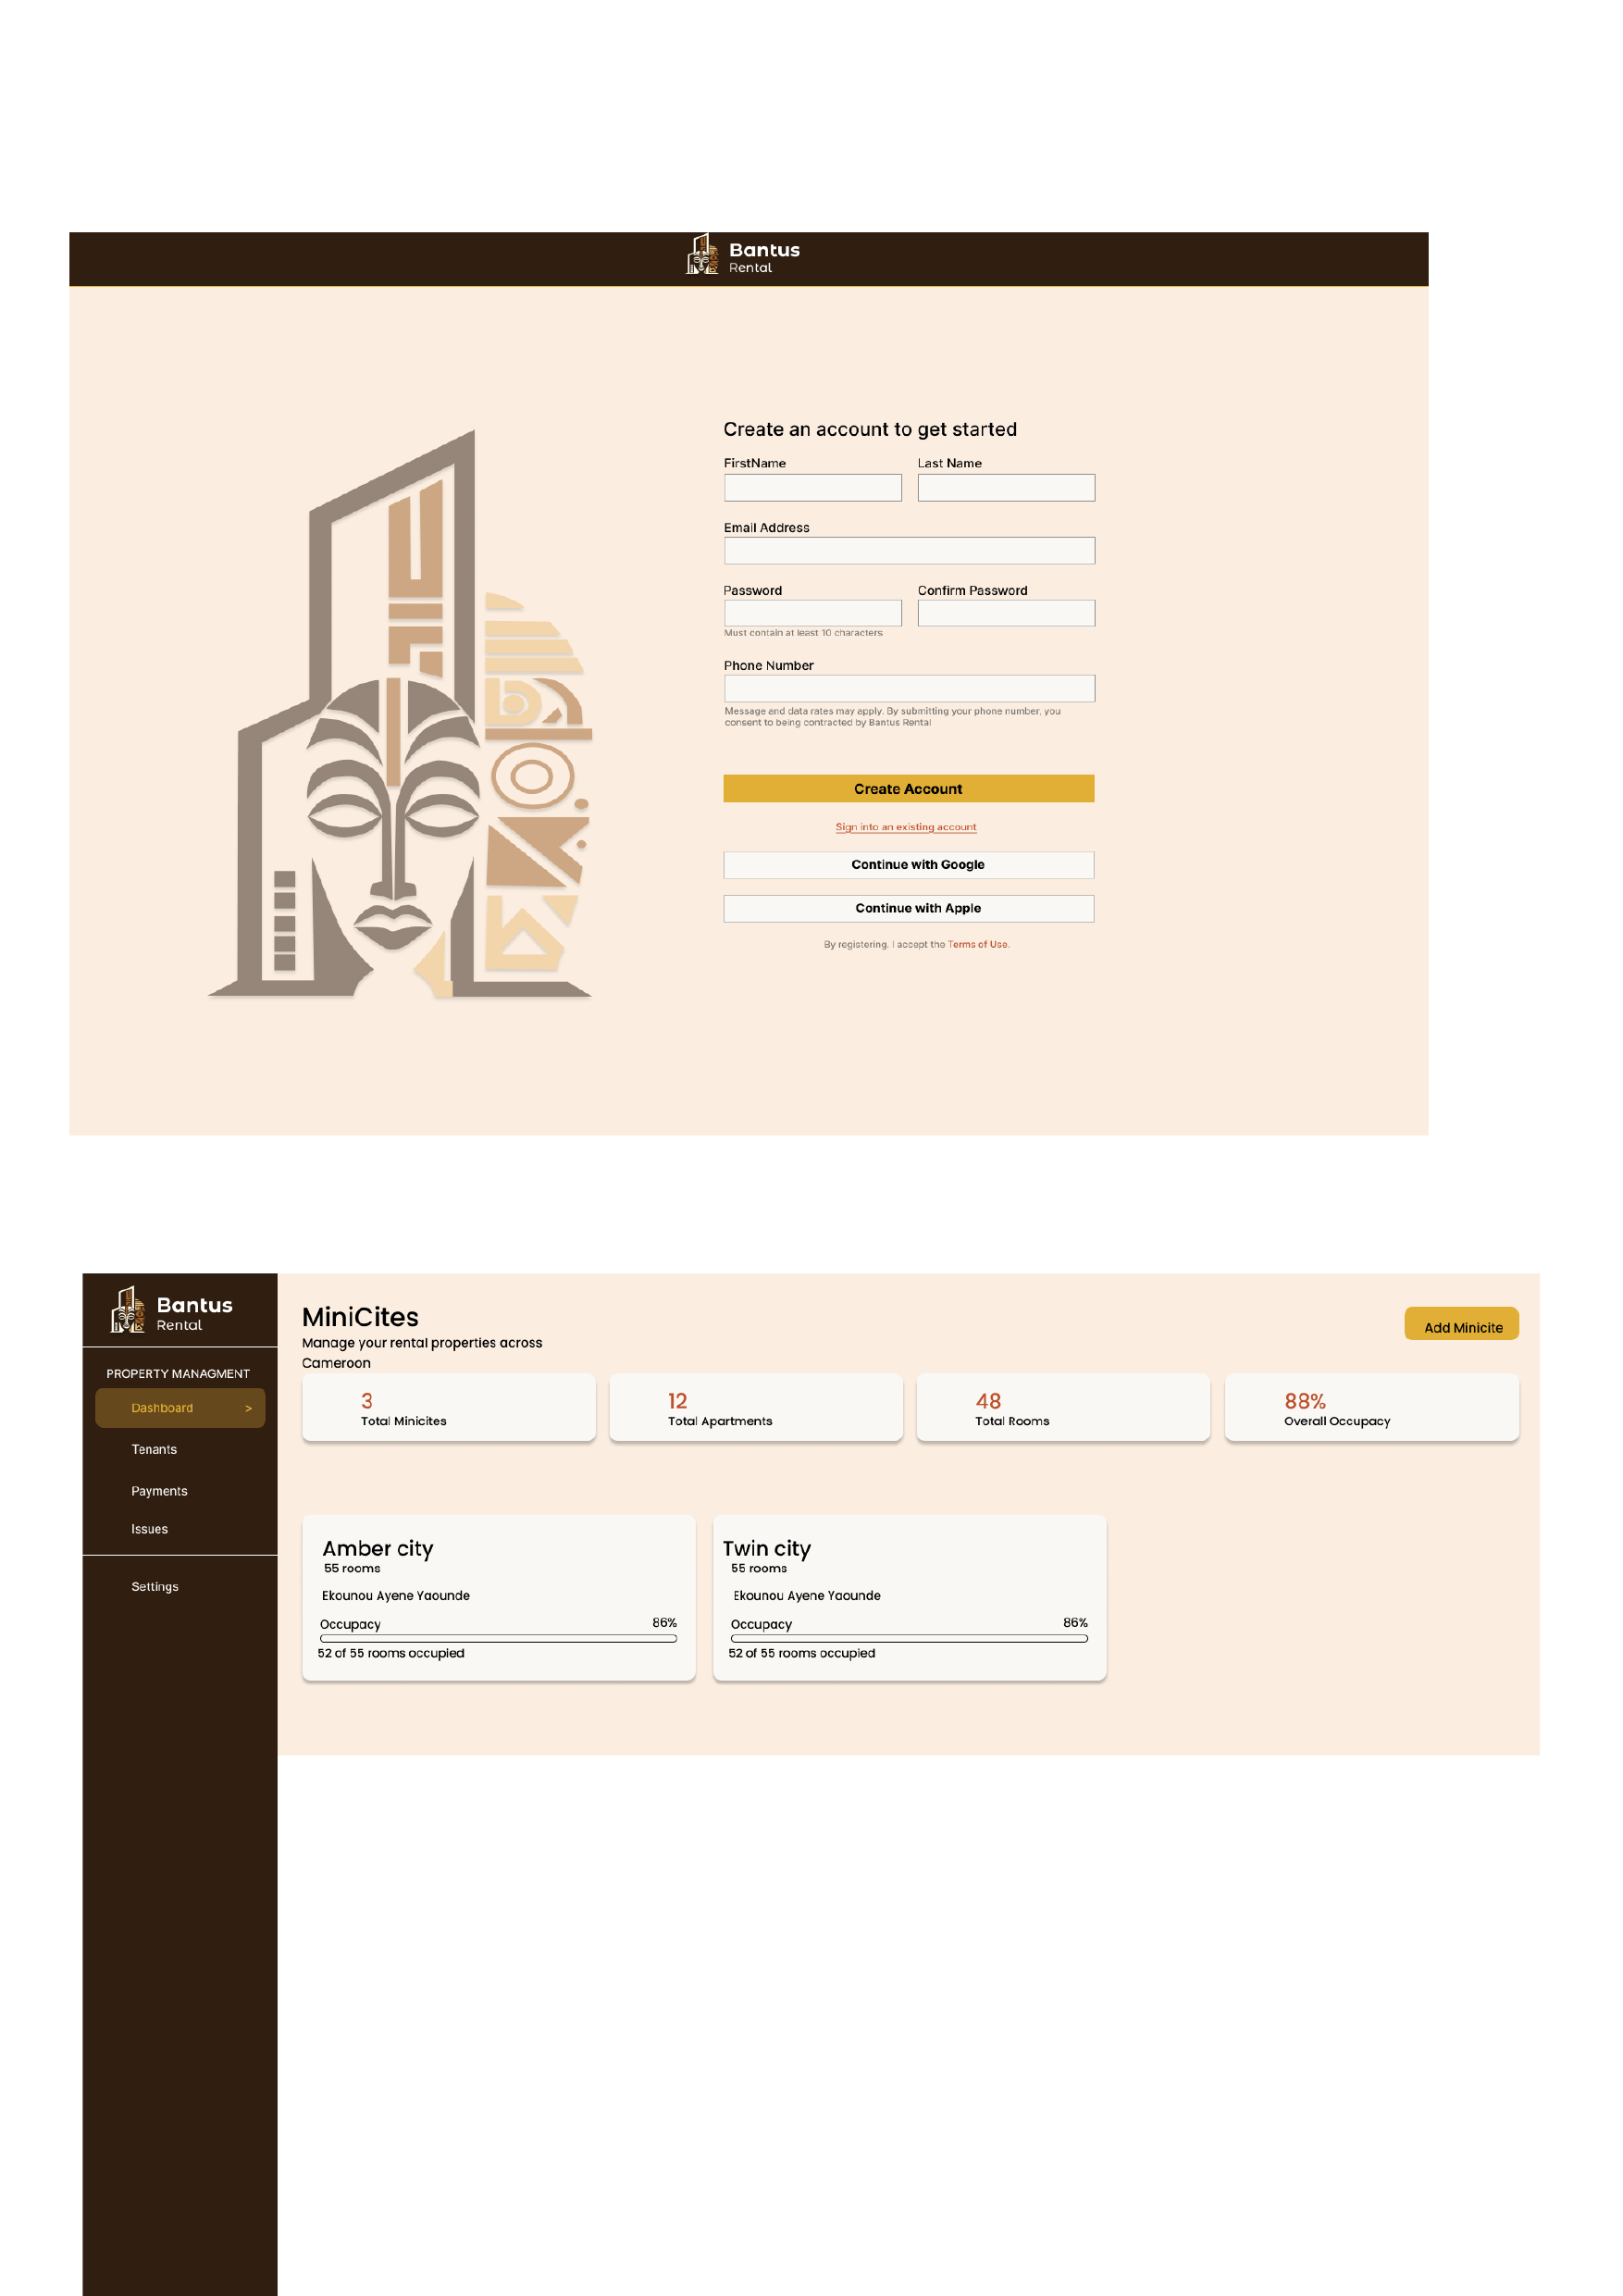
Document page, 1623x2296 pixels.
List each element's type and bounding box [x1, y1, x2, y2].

picture [82, 1273, 1541, 2296]
picture [69, 232, 1429, 1136]
